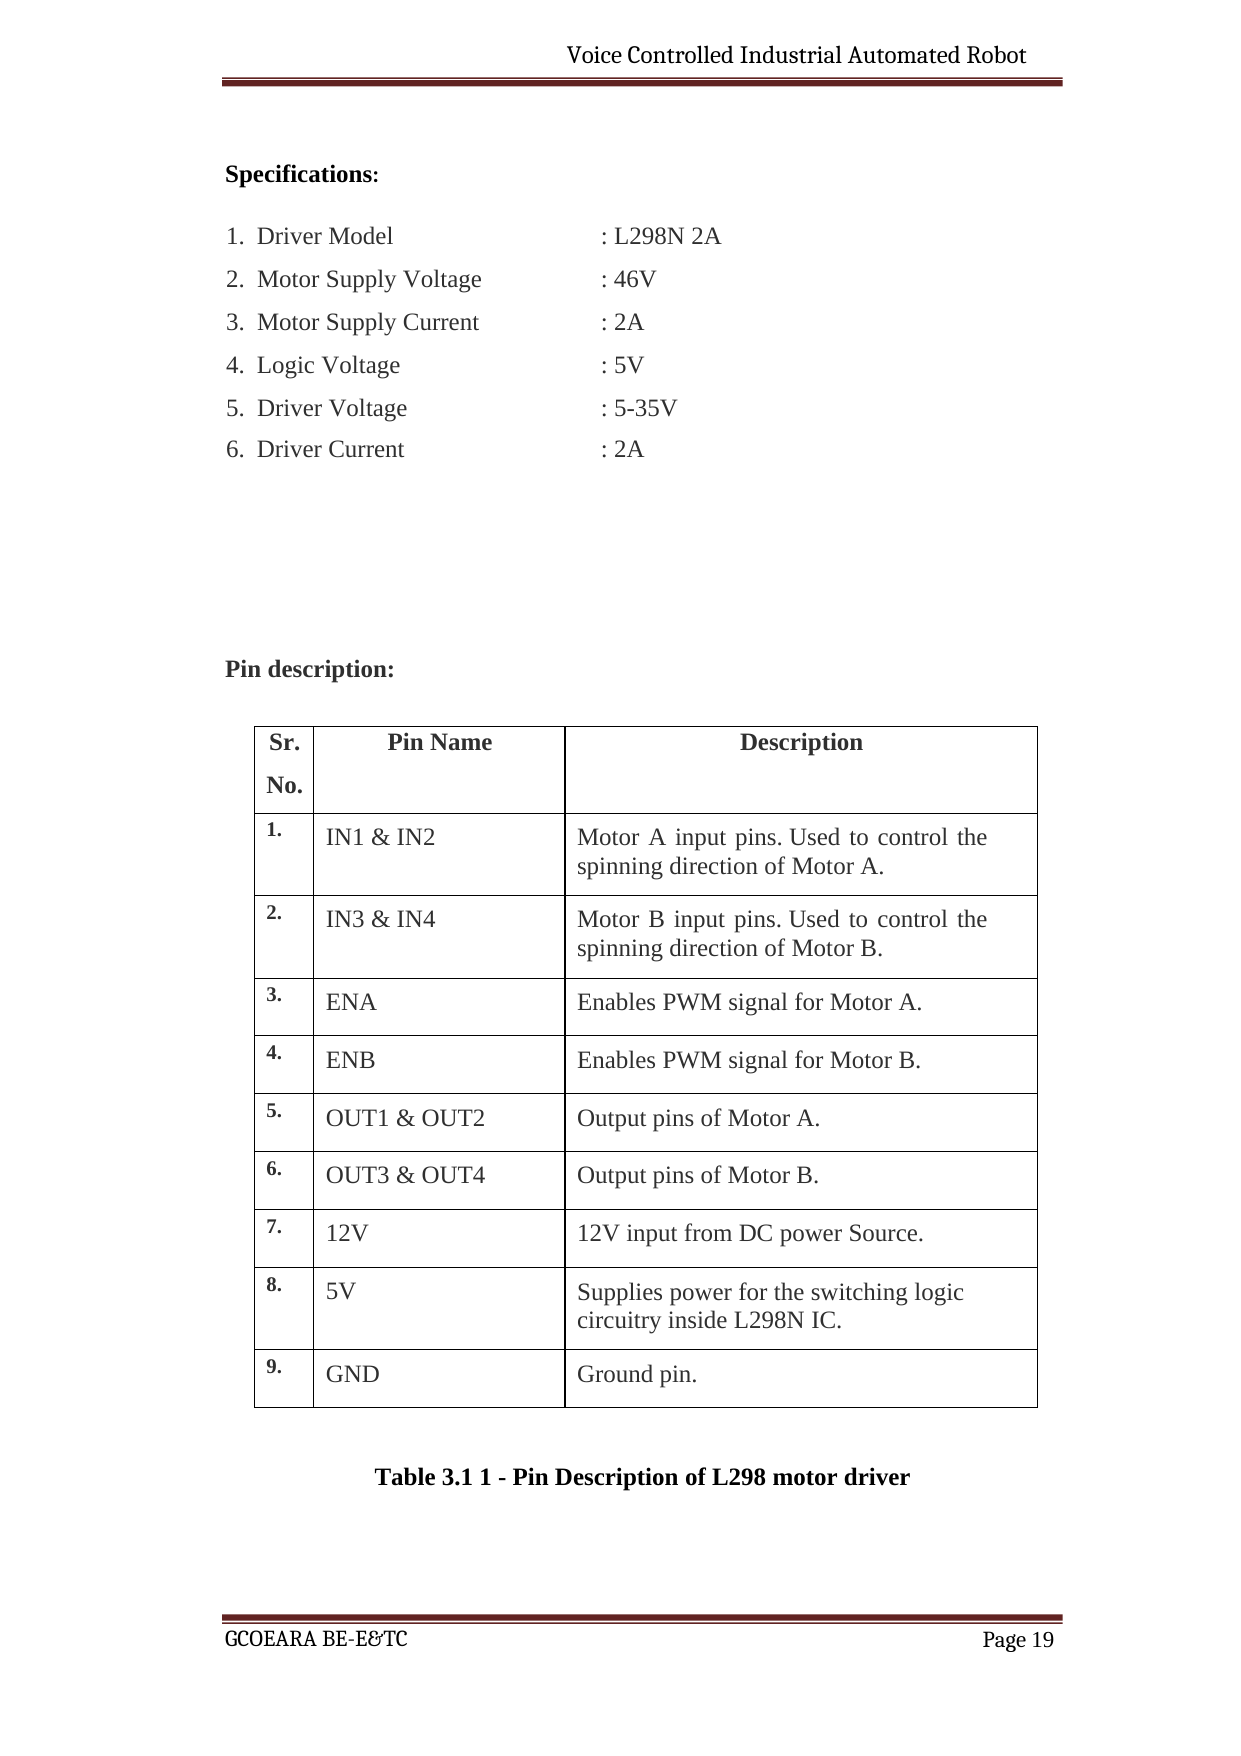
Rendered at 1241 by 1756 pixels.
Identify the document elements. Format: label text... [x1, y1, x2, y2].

table_cell Ground pin. [566, 1350, 1037, 1407]
table_cell 4. Logic Voltage [221, 344, 544, 387]
table_cell 3. [255, 979, 313, 1035]
table_cell 3. Motor Supply Current [221, 301, 544, 344]
table_cell 6. Driver Current [221, 430, 544, 465]
table_cell 7. [255, 1210, 313, 1267]
table_cell Motor B input pins. Used to control the spinning direction of Motor B. [566, 896, 1037, 977]
table_cell Output pins of Motor B. [566, 1152, 1037, 1209]
table_cell Enables PWM signal for Motor B. [566, 1036, 1037, 1093]
subtitle Specifications: [225, 159, 1205, 188]
text Pin description: [225, 654, 1205, 682]
table_cell : 2A [544, 301, 727, 344]
table_cell OUT1 & OUT2 [314, 1094, 564, 1151]
table_cell : 5V [544, 344, 727, 387]
table_cell ENB [314, 1036, 564, 1093]
table_cell : 46V [544, 258, 727, 301]
table_cell 9. [255, 1350, 313, 1407]
table_header Sr. No. [255, 727, 313, 812]
table_cell ENA [314, 979, 564, 1035]
table_cell 5. Driver Voltage [221, 387, 544, 430]
table_cell IN3 & IN4 [314, 896, 564, 977]
table_header 1. Driver Model [221, 222, 544, 258]
table_header Pin Name [314, 727, 564, 812]
table_cell 1. [255, 814, 313, 895]
table_cell 5V [314, 1268, 564, 1349]
table_cell : 2A [544, 430, 727, 465]
table_cell 4. [255, 1036, 313, 1093]
table_cell 5. [255, 1094, 313, 1151]
table_cell OUT3 & OUT4 [314, 1152, 564, 1209]
table_cell IN1 & IN2 [314, 814, 564, 895]
table_cell Supplies power for the switching logic circuitry inside L298N IC. [566, 1268, 1037, 1349]
table_cell 12V input from DC power Source. [566, 1210, 1037, 1267]
table_cell Enables PWM signal for Motor A. [566, 979, 1037, 1035]
table_cell Motor A input pins. Used to control the spinning direction of Motor A. [566, 814, 1037, 895]
table_header : L298N 2A [544, 222, 727, 258]
table_cell 6. [255, 1152, 313, 1209]
table_cell Output pins of Motor A. [566, 1094, 1037, 1151]
table_cell 8. [255, 1268, 313, 1349]
table_cell GND [314, 1350, 564, 1407]
table_cell 2. Motor Supply Voltage [221, 258, 544, 301]
table_cell 2. [255, 896, 313, 977]
table_header Description [566, 727, 1037, 812]
table_cell 12V [314, 1210, 564, 1267]
subtitle Table 3.1 1 - Pin Description of L298 motor driver [374, 1462, 1205, 1491]
table_cell : 5-35V [544, 387, 727, 430]
